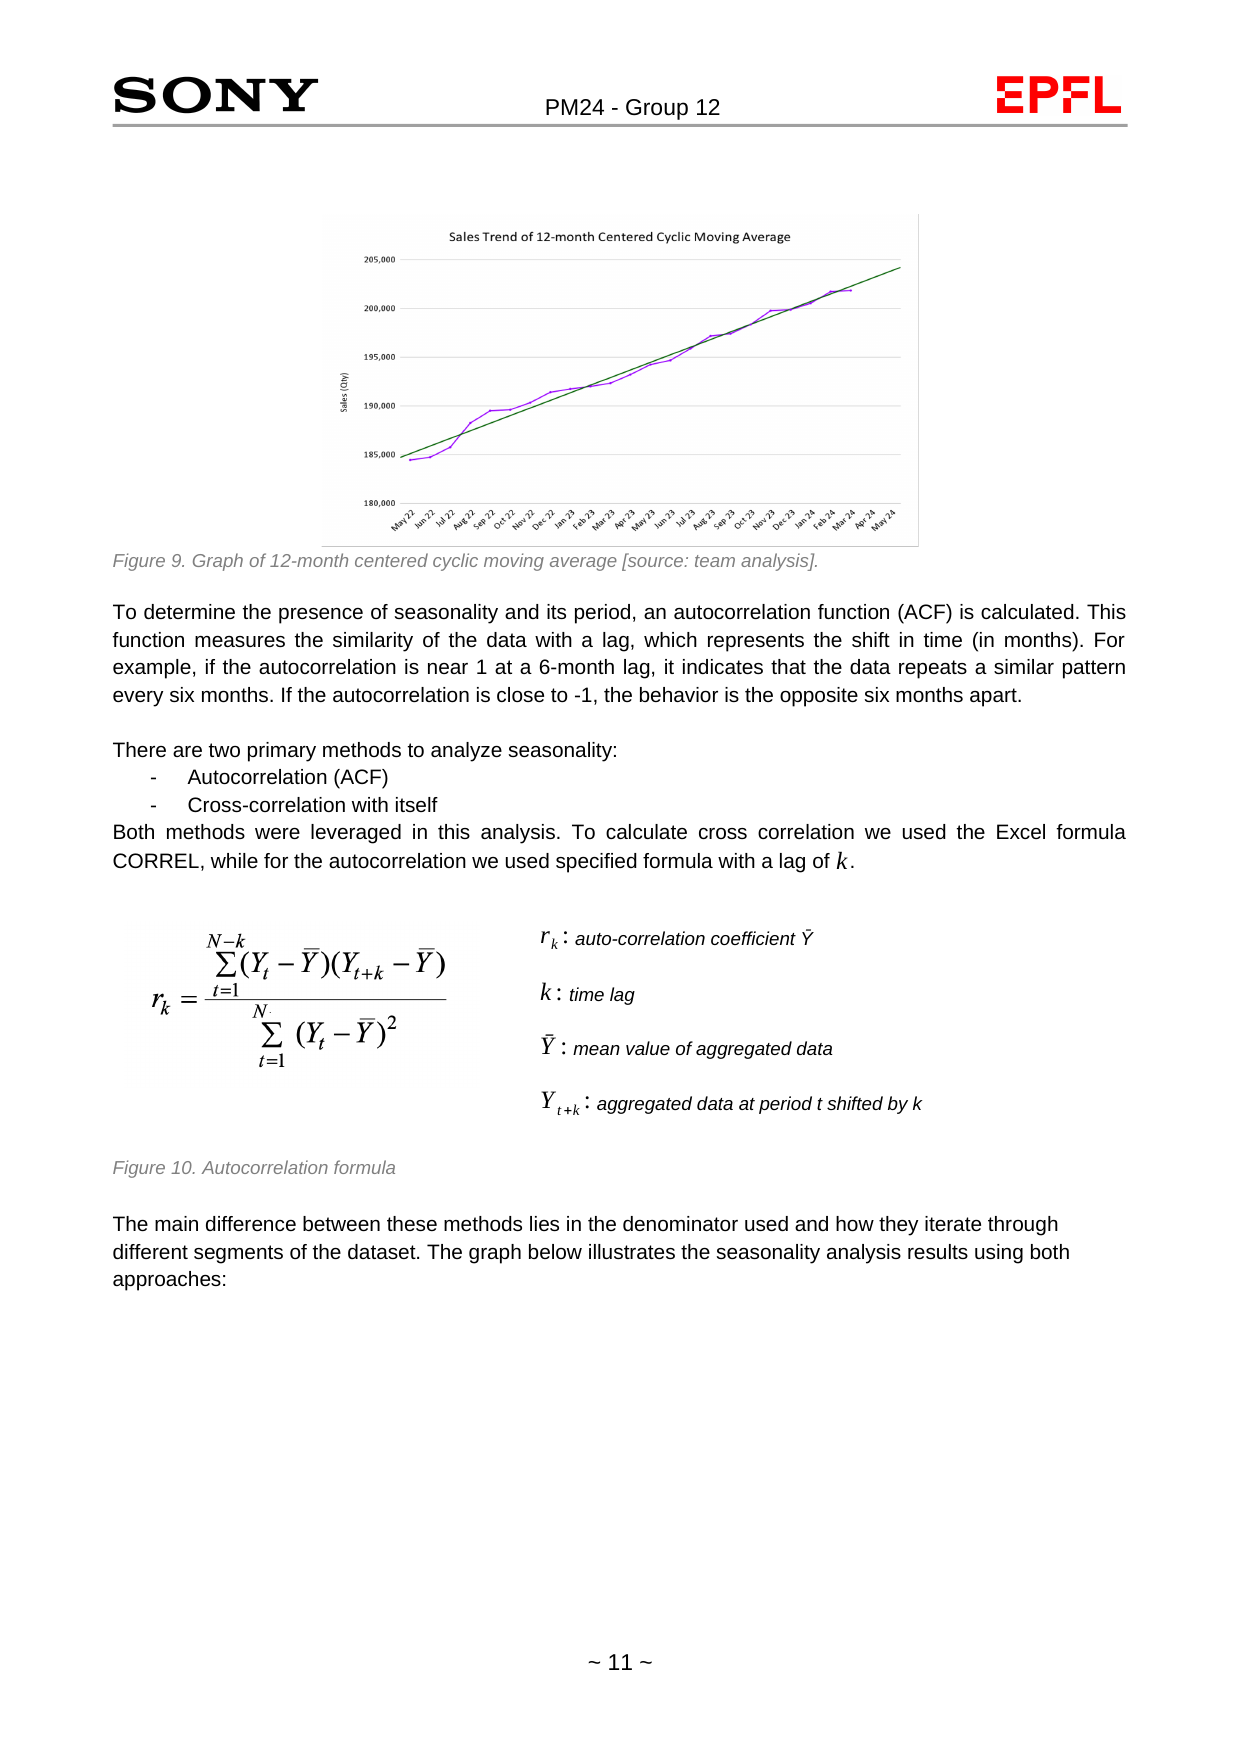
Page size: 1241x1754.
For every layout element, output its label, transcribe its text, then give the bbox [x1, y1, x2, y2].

text Both methods were leveraged in this analysis. To calculate cross correlation we used the Excel formula CORREL, while for the autocorrelation we used specified formula with a lag of . [112, 820, 1128, 875]
picture [112, 75, 320, 116]
text Figure 10. Autocorrelation formula [112, 1157, 1128, 1178]
text To determine the presence of seasonality and its period, an autocorrelation function (ACF) is calculated. This function measures the similarity of the data with a lag, which represents the shift in time (in months). For example, if the autocorrelation is near 1 at a 6-month lag, it indicates that the data repeats a similar pattern every six months. If the autocorrelation is close to -1, the behavior is the opposite six months apart. [112, 600, 1128, 706]
picture [995, 75, 1123, 116]
picture [321, 214, 919, 547]
list Cross-correlation with itself [150, 792, 1128, 816]
text Figure 9. Graph of 12-month centered cyclic moving average [source: team analysis]. [112, 550, 1128, 572]
list Autocorrelation (ACF) [150, 765, 1128, 789]
text The main difference between these methods lies in the denominator used and how they iterate through different segments of the dataset. The graph below illustrates the seasonality analysis results using both approaches: [112, 1212, 1128, 1291]
picture [123, 921, 481, 1088]
text There are two primary methods to analyze seasonality: [112, 737, 1128, 761]
